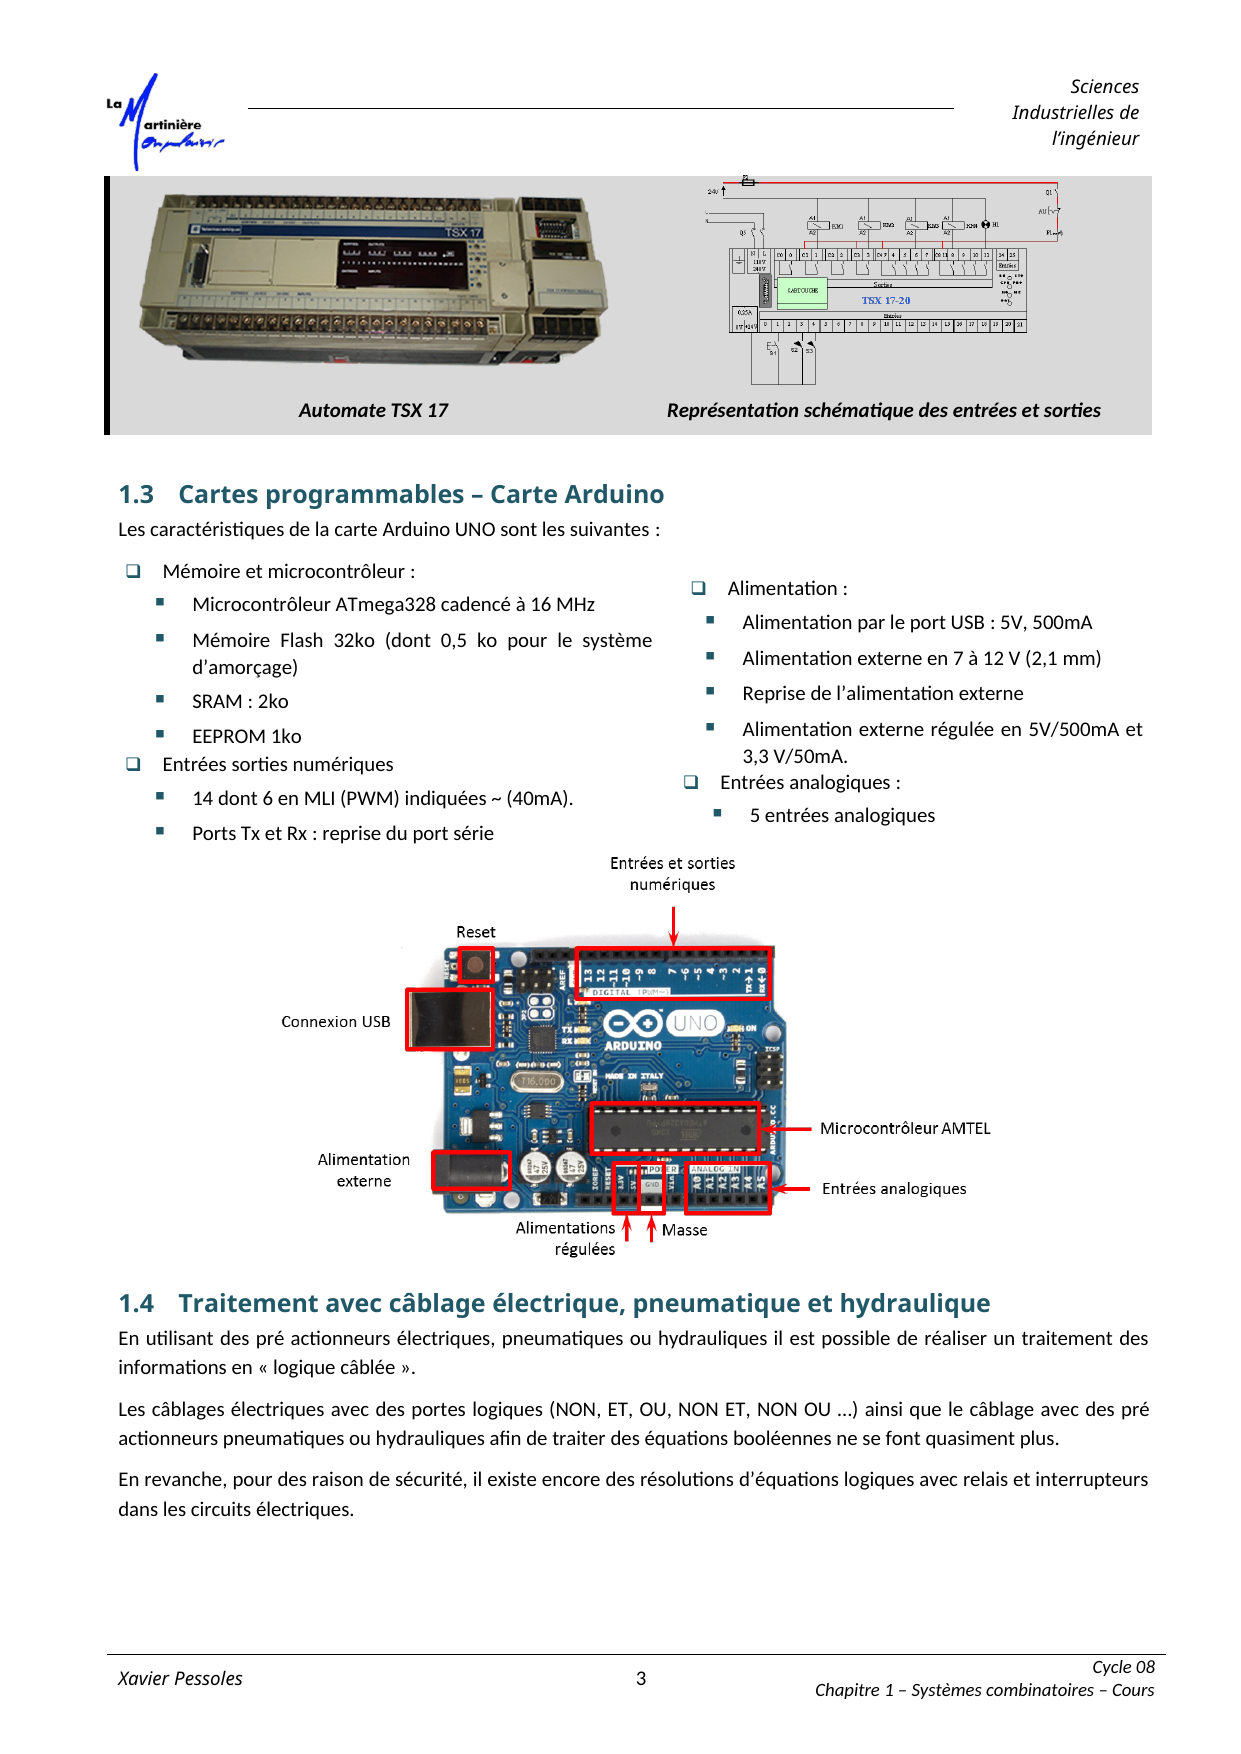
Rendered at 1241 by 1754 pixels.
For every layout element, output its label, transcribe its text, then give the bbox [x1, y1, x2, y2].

table_header Alimentation : Alimentation par le port USB : 5V, 500mA Alimentation externe en 7 à 12 V (2,1 mm) Reprise de l’alimentation externe Alimentation externe régulée en 5V/500mA et 3,3 V/50mA. Entrées analogiques : 5 entrées analogiques [665, 558, 1155, 848]
text En revanche, pour des raison de sécurité, il existe encore des résolutions d’équations logiques avec relais et interrupteurs dans les circuits électriques. [118, 1467, 1152, 1521]
text En utilisant des pré actionneurs électriques, pneumatiques ou hydrauliques il est possible de réaliser un traitement des informations en « logique câblée ». [118, 1325, 1152, 1379]
subtitle Traitement avec câblage électrique, pneumatique et hydraulique [118, 1286, 1152, 1320]
table_header Exemples de logiciels permettant de programmer des unités de traitement Automate de la capsuleuse de bocaux [110, 176, 1152, 435]
text Les câblages électriques avec des portes logiques (NON, ET, OU, NON ET, NON OU …) ainsi que le câblage avec des pré actionneurs pneumatiques ou hydrauliques afin de traiter des équations booléennes ne se font quasiment plus. [118, 1396, 1152, 1450]
picture [106, 73, 225, 171]
picture [267, 847, 1002, 1270]
text Les caractéristiques de la carte Arduino UNO sont les suivantes : [118, 516, 1152, 542]
subtitle Cartes programmables – Carte Arduino [118, 477, 1152, 511]
table_header Mémoire et microcontrôleur : Microcontrôleur ATmega328 cadencé à 16 MHz Mémoire Flash 32ko (dont 0,5 ko pour le système d’amorçage) SRAM : 2ko EEPROM 1ko Entrées sorties numériques 14 dont 6 en MLI (PWM) indiquées ~ (40mA). Ports Tx et Rx : reprise du port série [107, 558, 664, 848]
picture [136, 188, 611, 373]
picture [705, 175, 1063, 385]
